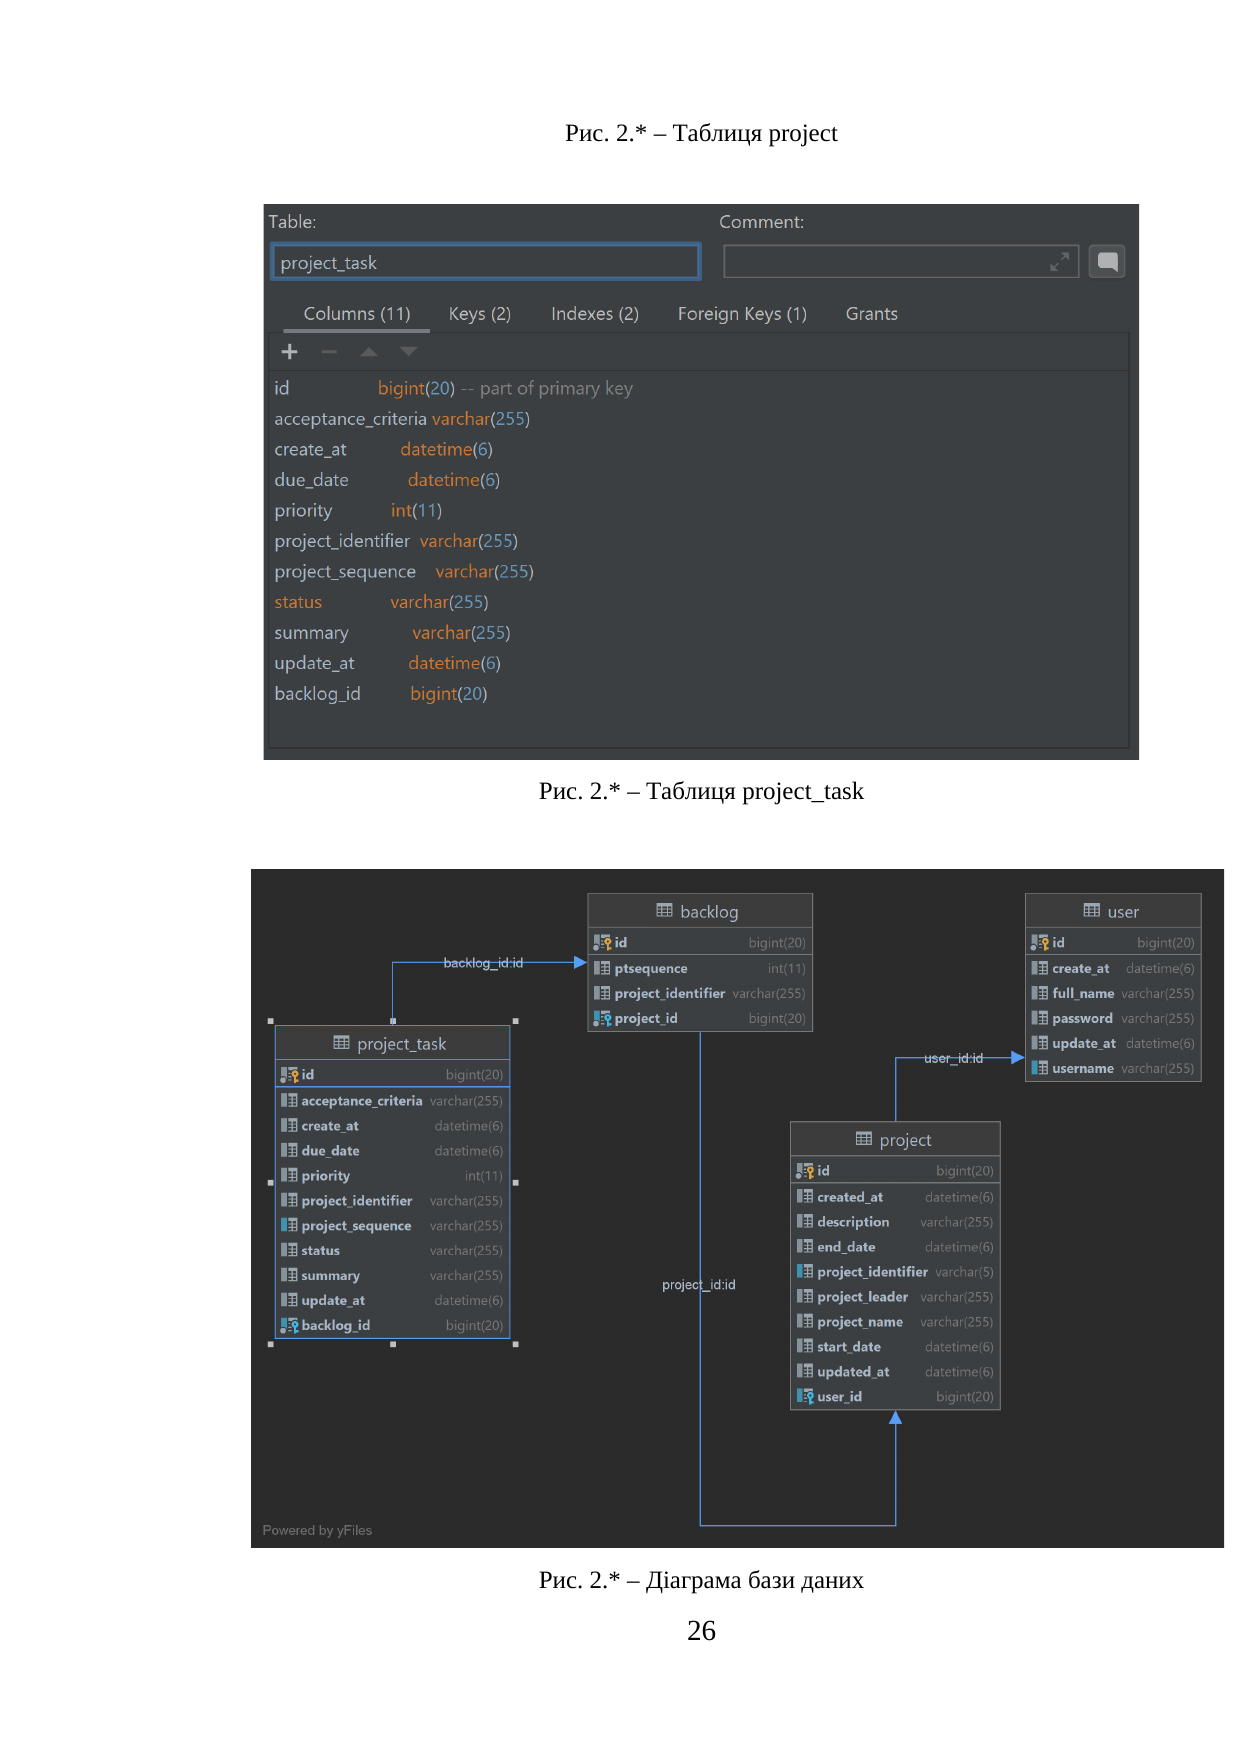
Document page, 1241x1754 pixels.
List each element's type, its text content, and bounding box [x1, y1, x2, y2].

text Рис. 2.* – Таблиця project_task [177, 776, 1152, 805]
picture [263, 204, 1140, 760]
text Рис. 2.* – Таблиця project [177, 118, 1152, 147]
picture [251, 869, 1225, 1548]
text Рис. 2.* – Діаграма бази даних [177, 1565, 1152, 1593]
